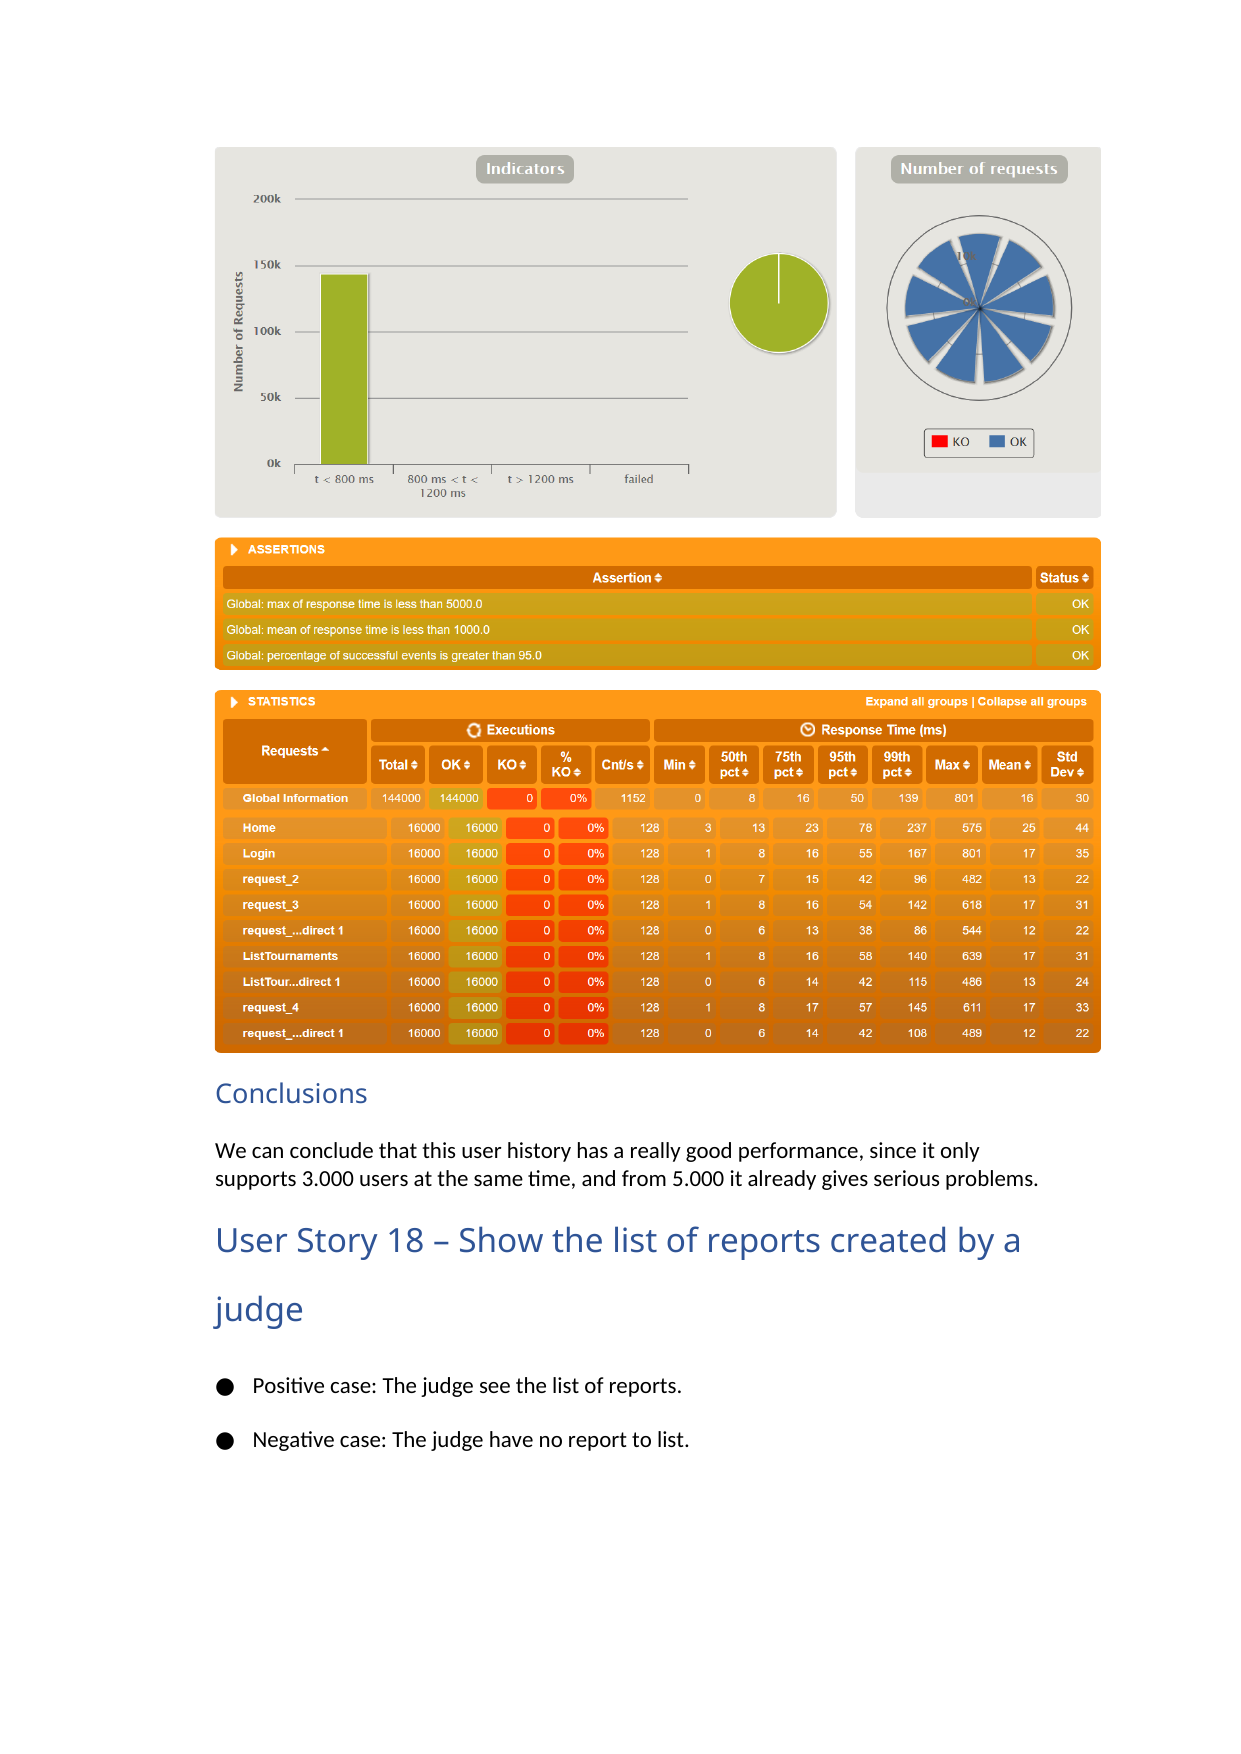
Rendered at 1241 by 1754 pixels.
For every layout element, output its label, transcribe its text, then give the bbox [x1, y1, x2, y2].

picture [214, 147, 1101, 1058]
list Negative case: The judge have no report to list. [215, 1413, 1063, 1460]
list Positive case: The judge see the list of reports. [215, 1360, 1063, 1407]
subtitle User Story 18 – Show the list of reports created by a judge [215, 1217, 1063, 1331]
text We can conclude that this user history has a really good performance, since it only supports 3.000 users at the same time, and from 5.000 it already gives serious problems. [215, 1136, 1063, 1192]
subtitle Conclusions [215, 1075, 1063, 1112]
